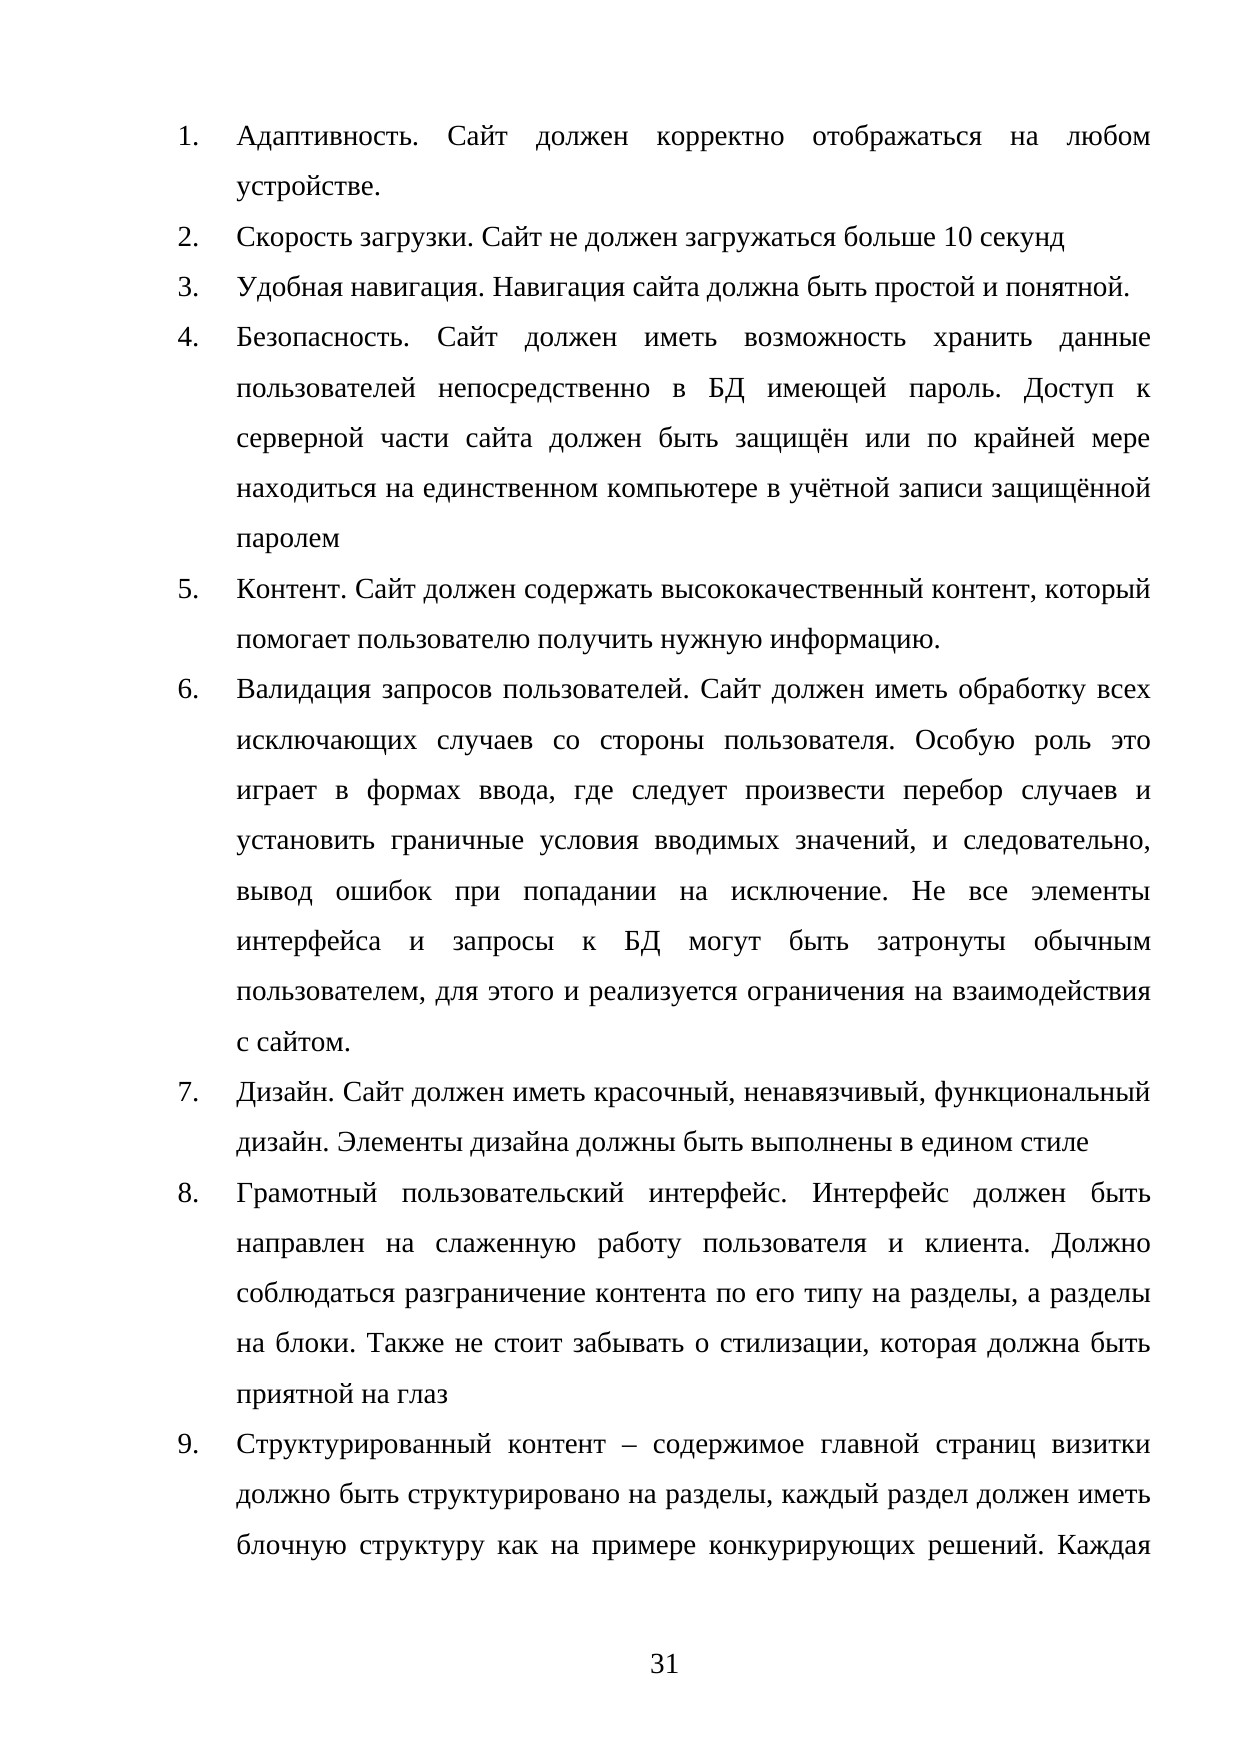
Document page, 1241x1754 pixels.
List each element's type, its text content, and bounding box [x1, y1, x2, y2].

list Грамотный пользовательский интерфейс. Интерфейс должен быть направлен на слаженную работу пользователя и клиента. Должно соблюдаться разграничение контента по его типу на разделы, а разделы на блоки. Также не стоит забывать о стилизации, которая должна быть приятной на глаз [177, 1175, 1152, 1409]
list Адаптивность. Сайт должен корректно отображаться на любом устройстве. [177, 118, 1152, 202]
list Дизайн. Сайт должен иметь красочный, ненавязчивый, функциональный дизайн. Элементы дизайна должны быть выполнены в едином стиле [177, 1074, 1152, 1158]
list Валидация запросов пользователей. Сайт должен иметь обработку всех исключающих случаев со стороны пользователя. Особую роль это играет в формах ввода, где следует произвести перебор случаев и установить граничные условия вводимых значений, и следовательно, вывод ошибок при попадании на исключение. Не все элементы интерфейса и запросы к БД могут быть затронуты обычным пользователем, для этого и реализуется ограничения на взаимодействия с сайтом. [177, 672, 1152, 1057]
list Удобная навигация. Навигация сайта должна быть простой и понятной. [177, 269, 1152, 303]
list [177, 1426, 1152, 1560]
list Контент. Сайт должен содержать высококачественный контент, который помогает пользователю получить нужную информацию. [177, 571, 1152, 655]
list Безопасность. Сайт должен иметь возможность хранить данные пользователей непосредственно в БД имеющей пароль. Доступ к серверной части сайта должен быть защищён или по крайней мере находиться на единственном компьютере в учётной записи защищённой паролем [177, 319, 1152, 554]
list Скорость загрузки. Сайт не должен загружаться больше 10 секунд [177, 219, 1152, 252]
